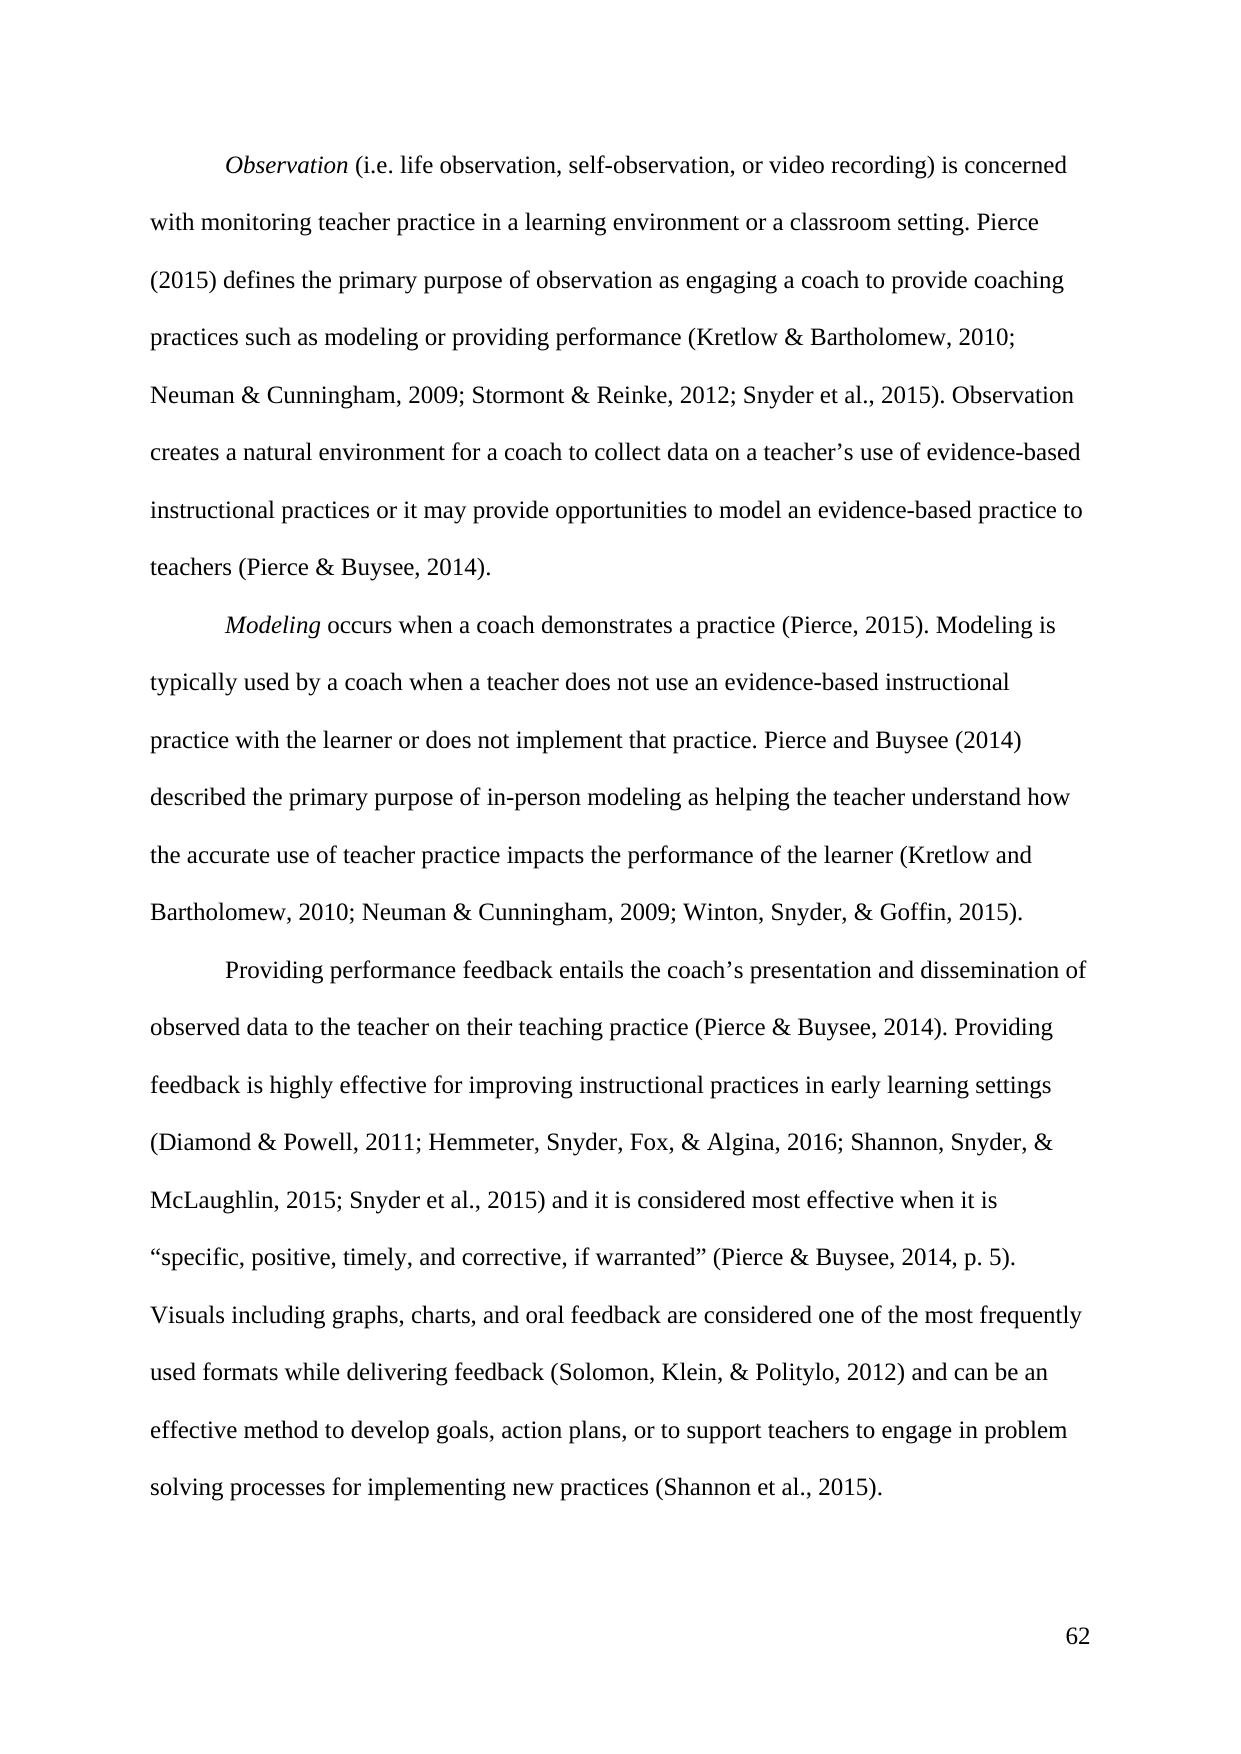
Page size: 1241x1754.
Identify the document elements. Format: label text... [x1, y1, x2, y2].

text Providing performance feedback entails the coach’s presentation and dissemination of observed data to the teacher on their teaching practice (Pierce & Buysee, 2014). Providing feedback is highly effective for improving instructional practices in early learning settings (Diamond & Powell, 2011; Hemmeter, Snyder, Fox, & Algina, 2016; Shannon, Snyder, & McLaughlin, 2015; Snyder et al., 2015) and it is considered most effective when it is “specific, positive, timely, and corrective, if warranted” (Pierce & Buysee, 2014, p. 5). Visuals including graphs, charts, and oral feedback are considered one of the most frequently used formats while delivering feedback (Solomon, Klein, & Politylo, 2012) and can be an effective method to develop goals, action plans, or to support teachers to engage in problem solving processes for implementing new practices (Shannon et al., 2015). [150, 955, 1090, 1501]
text Modeling occurs when a coach demonstrates a practice (Pierce, 2015). Modeling is typically used by a coach when a teacher does not use an evidence-based instructional practice with the learner or does not implement that practice. Pierce and Buysee (2014) described the primary purpose of in-person modeling as helping the teacher understand how the accurate use of teacher practice impacts the performance of the learner (Kretlow and Bartholomew, 2010; Neuman & Cunningham, 2009; Winton, Snyder, & Goffin, 2015). [150, 610, 1090, 926]
text Observation (i.e. life observation, self-observation, or video recording) is concerned with monitoring teacher practice in a learning environment or a classroom setting. Pierce (2015) defines the primary purpose of observation as engaging a coach to provide coaching practices such as modeling or providing performance (Kretlow & Bartholomew, 2010; Neuman & Cunningham, 2009; Stormont & Reinke, 2012; Snyder et al., 2015). Observation creates a natural environment for a coach to collect data on a teacher’s use of evidence-based instructional practices or it may provide opportunities to model an evidence-based practice to teachers (Pierce & Buysee, 2014). [150, 150, 1090, 581]
